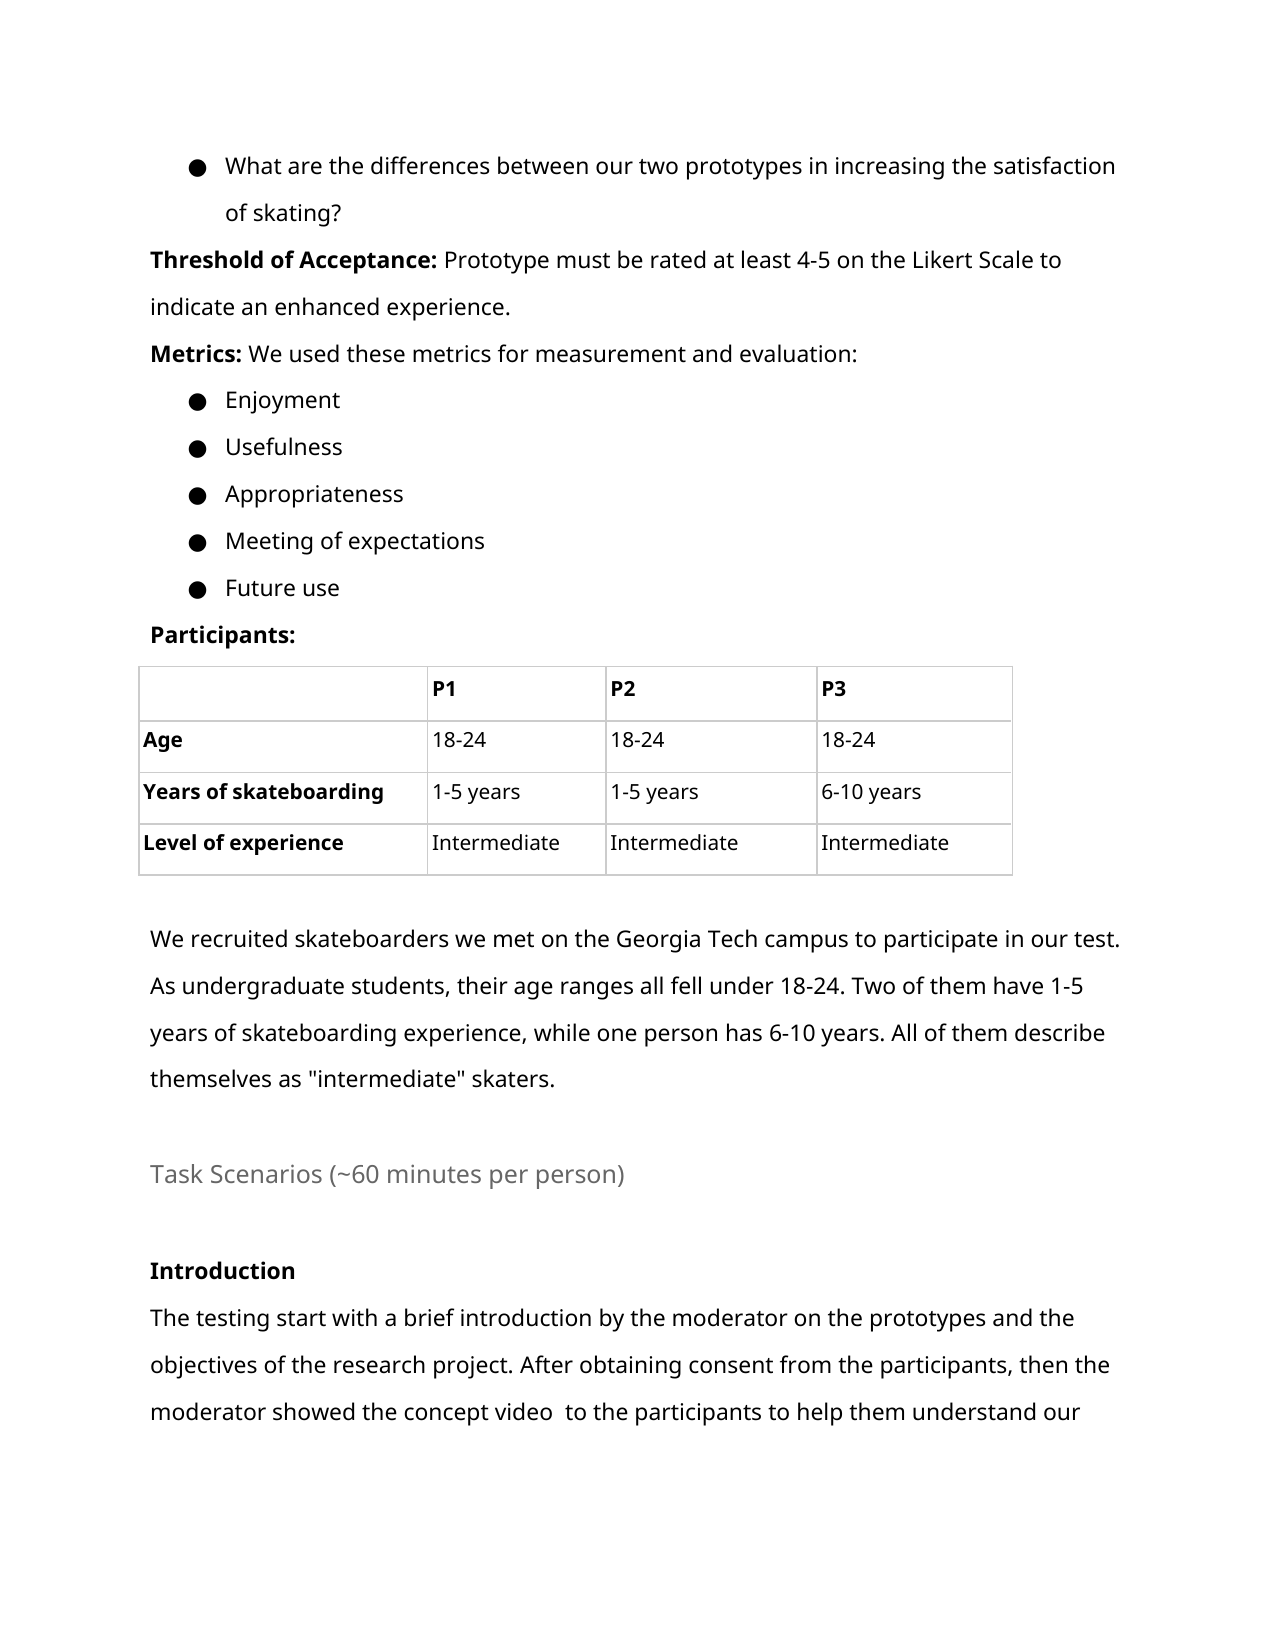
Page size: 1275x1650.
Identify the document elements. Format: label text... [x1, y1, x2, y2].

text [150, 1302, 1125, 1427]
table_cell 18-24 [607, 722, 816, 771]
table_header P2 [607, 667, 816, 720]
text Introduction [150, 1255, 1125, 1286]
text Participants: [150, 619, 1125, 650]
table_header P3 [818, 667, 1012, 720]
table_header P1 [428, 667, 605, 720]
list Meeting of expectations [187, 525, 1125, 556]
text Metrics: We used these metrics for measurement and evaluation: [150, 337, 1125, 369]
text Task Scenarios (~60 minutes per person) [150, 1157, 1125, 1191]
list Enjoyment [187, 384, 1125, 416]
text Threshold of Acceptance: Prototype must be rated at least 4-5 on the Likert Scale to indicate an enhanced experience. [150, 244, 1125, 322]
list Usefulness [187, 431, 1125, 462]
table_cell 1-5 years [607, 773, 816, 823]
table_cell Intermediate [607, 825, 816, 874]
table_cell Intermediate [428, 825, 605, 874]
table_cell 6-10 years [818, 771, 1012, 823]
table_cell 18-24 [818, 720, 1012, 771]
table_cell 18-24 [428, 722, 605, 771]
list What are the differences between our two prototypes in increasing the satisfaction of skating? [187, 150, 1125, 228]
text We recruited skateboarders we met on the Georgia Tech campus to participate in our test. As undergraduate students, their age ranges all fell under 18-24. Two of them have 1-5 years of skateboarding experience, while one person has 6-10 years. All of them describe themselves as "intermediate" skaters. [150, 923, 1125, 1094]
list Appropriateness [187, 478, 1125, 509]
table_cell Years of skateboarding [140, 773, 427, 823]
table_cell 1-5 years [428, 773, 605, 823]
table_cell Level of experience [140, 825, 427, 874]
list Future use [187, 572, 1125, 603]
table_cell Intermediate [818, 823, 1012, 874]
table_cell Age [140, 722, 427, 771]
table_header [140, 667, 427, 720]
